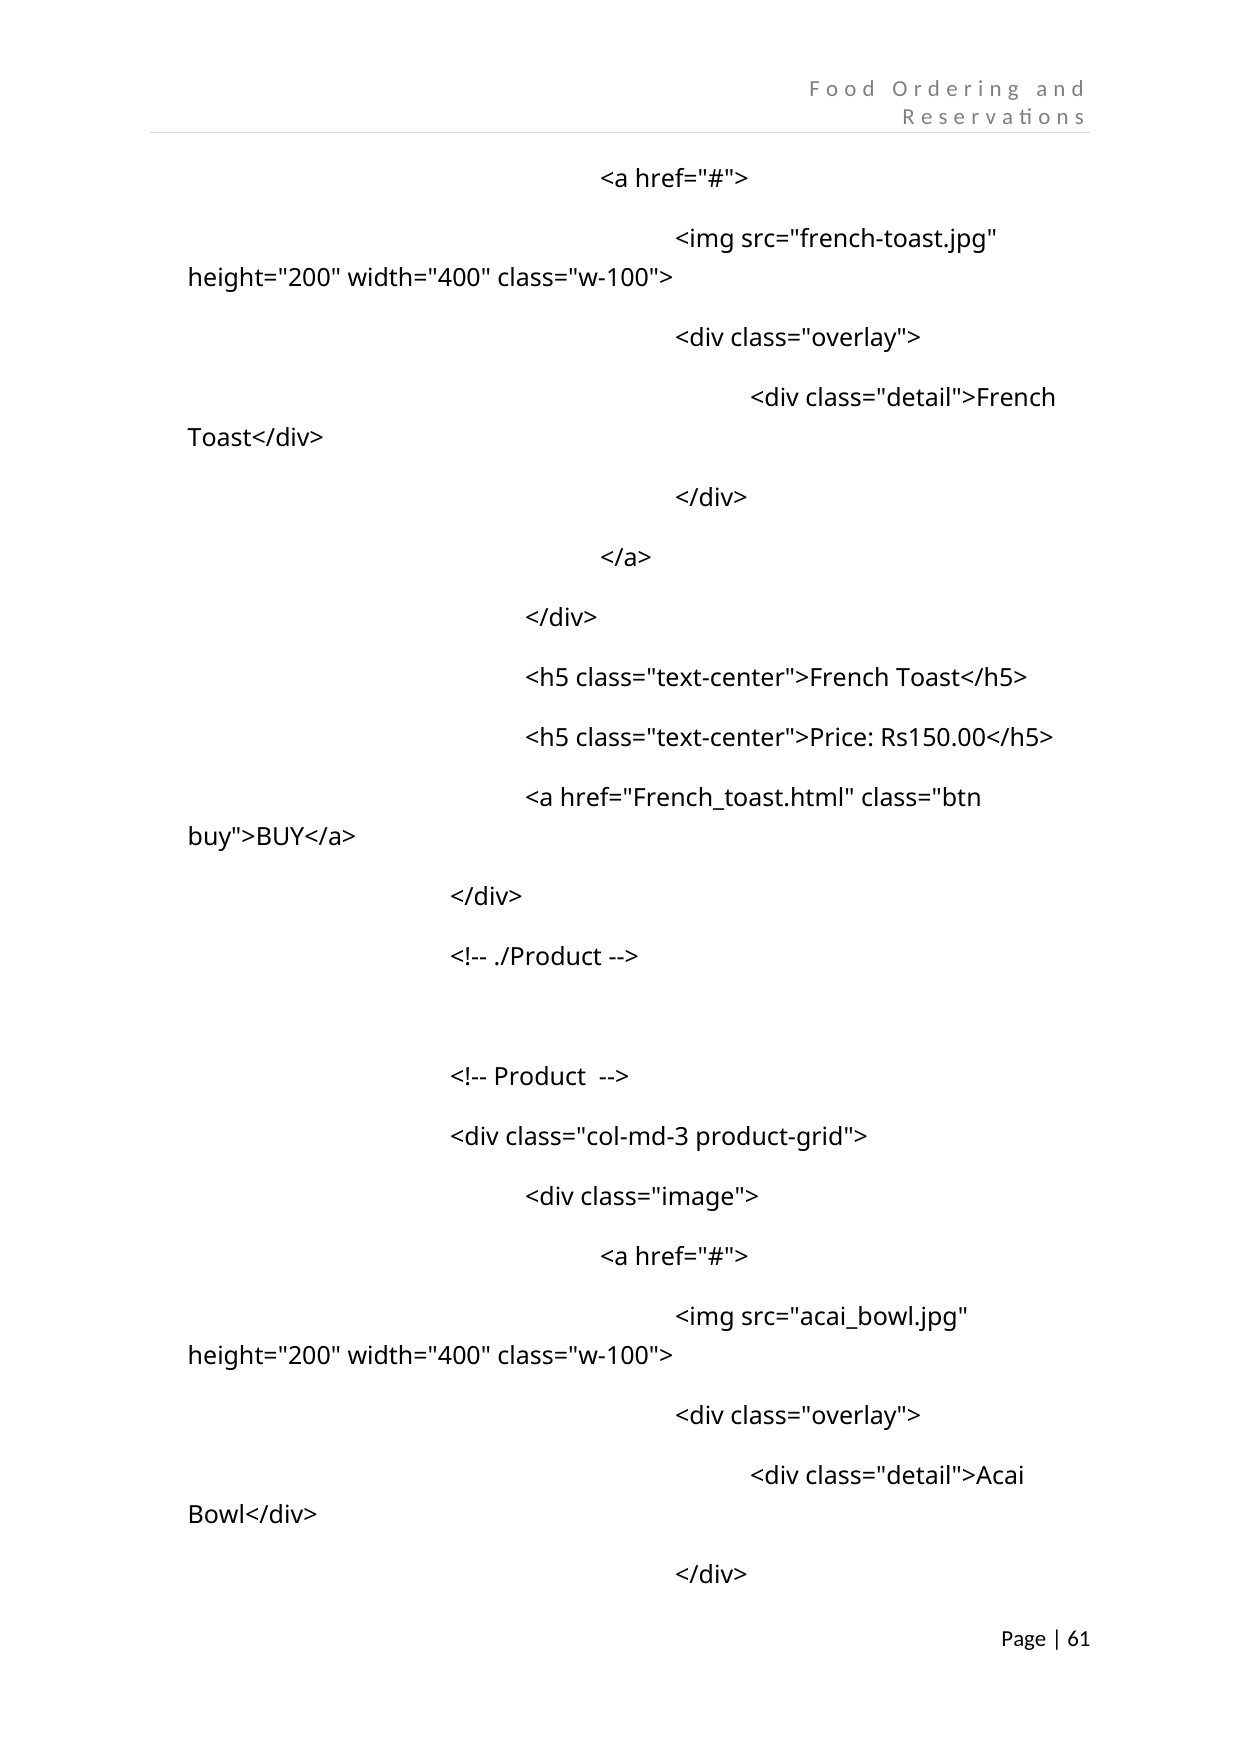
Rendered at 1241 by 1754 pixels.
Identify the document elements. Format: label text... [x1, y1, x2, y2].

text <div class="image"> [187, 1178, 1090, 1212]
text </div> [187, 599, 1090, 633]
text </div> [187, 479, 1090, 513]
text <h5 class="text-center">French Toast</h5> [187, 659, 1090, 693]
text <img src="french-toast.jpg" height="200" width="400" class="w-100"> [187, 221, 1090, 294]
text </div> [187, 878, 1090, 912]
text <div class="detail">Acai Bowl</div> [187, 1458, 1090, 1531]
text </a> [187, 539, 1090, 573]
text <a href="French_toast.html" class="btn buy">BUY</a> [187, 779, 1090, 852]
text <div class="col-md-3 product-grid"> [187, 1118, 1090, 1152]
text <a href="#"> [187, 161, 1090, 195]
text <h5 class="text-center">Price: Rs150.00</h5> [187, 719, 1090, 753]
text <div class="detail">French Toast</div> [187, 380, 1090, 453]
text <div class="overlay"> [187, 320, 1090, 354]
text <img src="acai_bowl.jpg" height="200" width="400" class="w-100"> [187, 1298, 1090, 1372]
text </div> [187, 1557, 1090, 1591]
text <a href="#"> [187, 1238, 1090, 1272]
text <!-- ./Product --> [187, 938, 1090, 972]
text <div class="overlay"> [187, 1398, 1090, 1432]
text <!-- Product --> [187, 1058, 1090, 1092]
